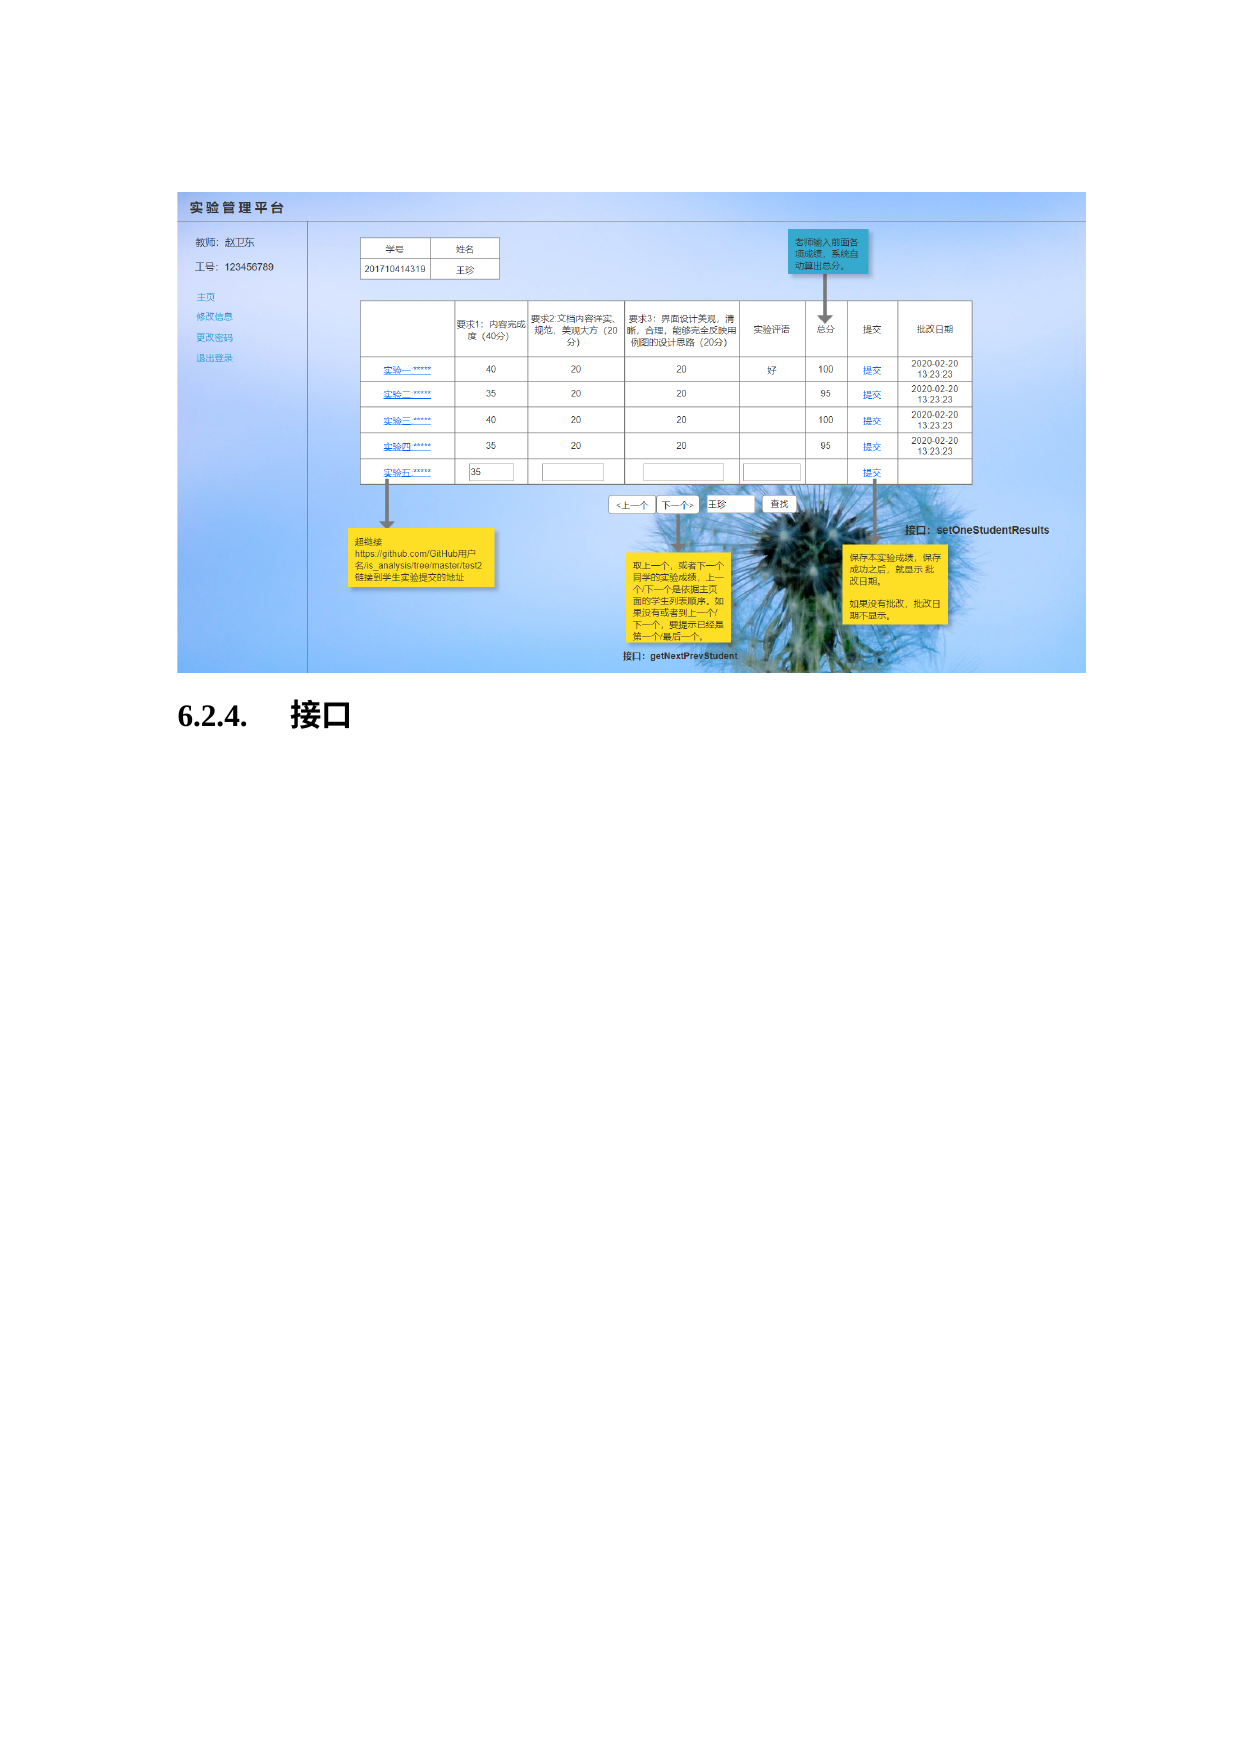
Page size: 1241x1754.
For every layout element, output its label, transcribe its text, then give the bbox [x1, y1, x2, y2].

picture [177, 192, 1086, 673]
list 接口 [177, 680, 1087, 745]
